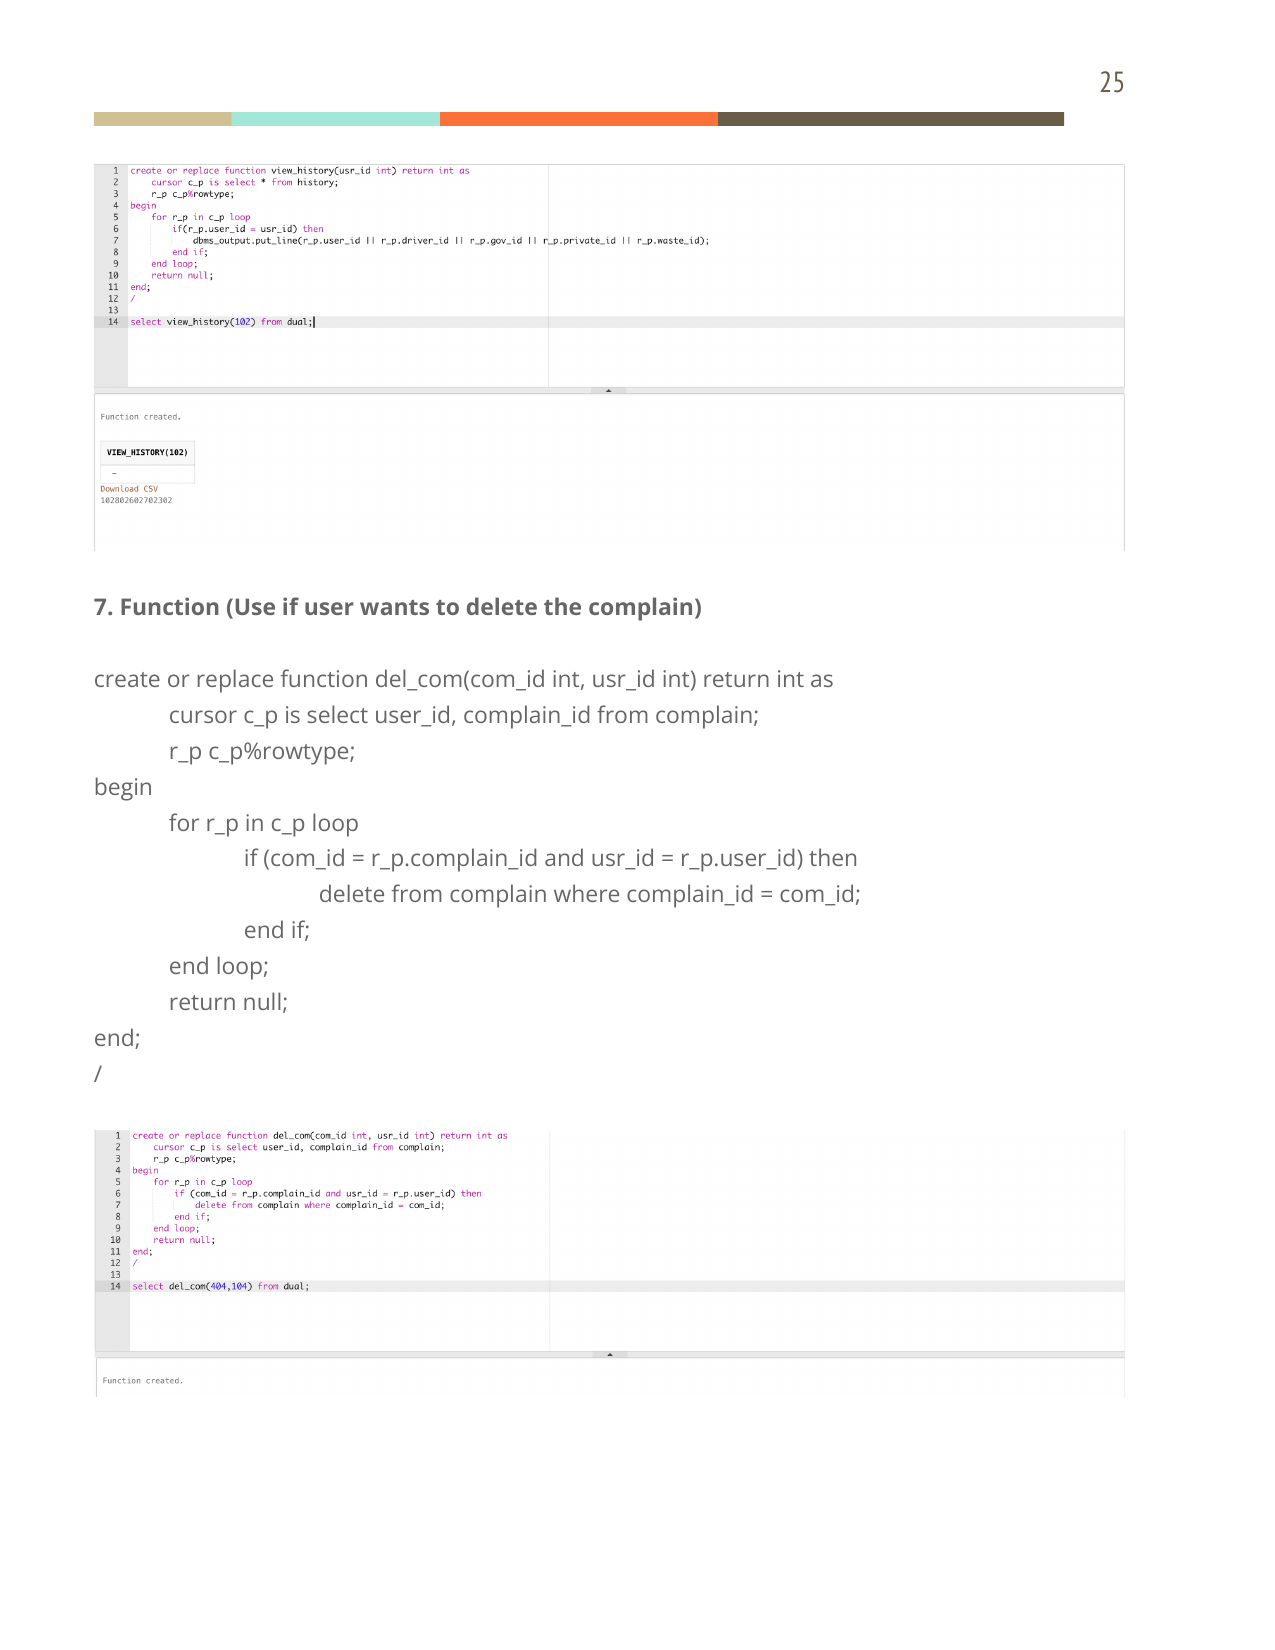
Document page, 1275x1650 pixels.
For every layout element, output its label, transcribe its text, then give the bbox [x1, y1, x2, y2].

text for r_p in c_p loop [94, 806, 1125, 838]
text end; [94, 1022, 1125, 1053]
picture [93, 112, 1065, 126]
text return null; [94, 986, 1125, 1017]
text begin [94, 771, 1125, 802]
text end loop; [94, 950, 1125, 981]
text cursor c_p is select user_id, complain_id from complain; [94, 699, 1125, 730]
picture [93, 164, 1125, 551]
text if (com_id = r_p.complain_id and usr_id = r_p.user_id) then [94, 842, 1125, 874]
picture [93, 1130, 1125, 1397]
text / [94, 1058, 1125, 1089]
text delete from complain where complain_id = com_id; [94, 878, 1125, 909]
text r_p c_p%rowtype; [94, 734, 1125, 766]
text create or replace function del_com(com_id int, usr_id int) return int as [94, 663, 1125, 694]
text end if; [94, 914, 1125, 946]
text 7. Function (Use if user wants to delete the complain) [94, 591, 1125, 622]
